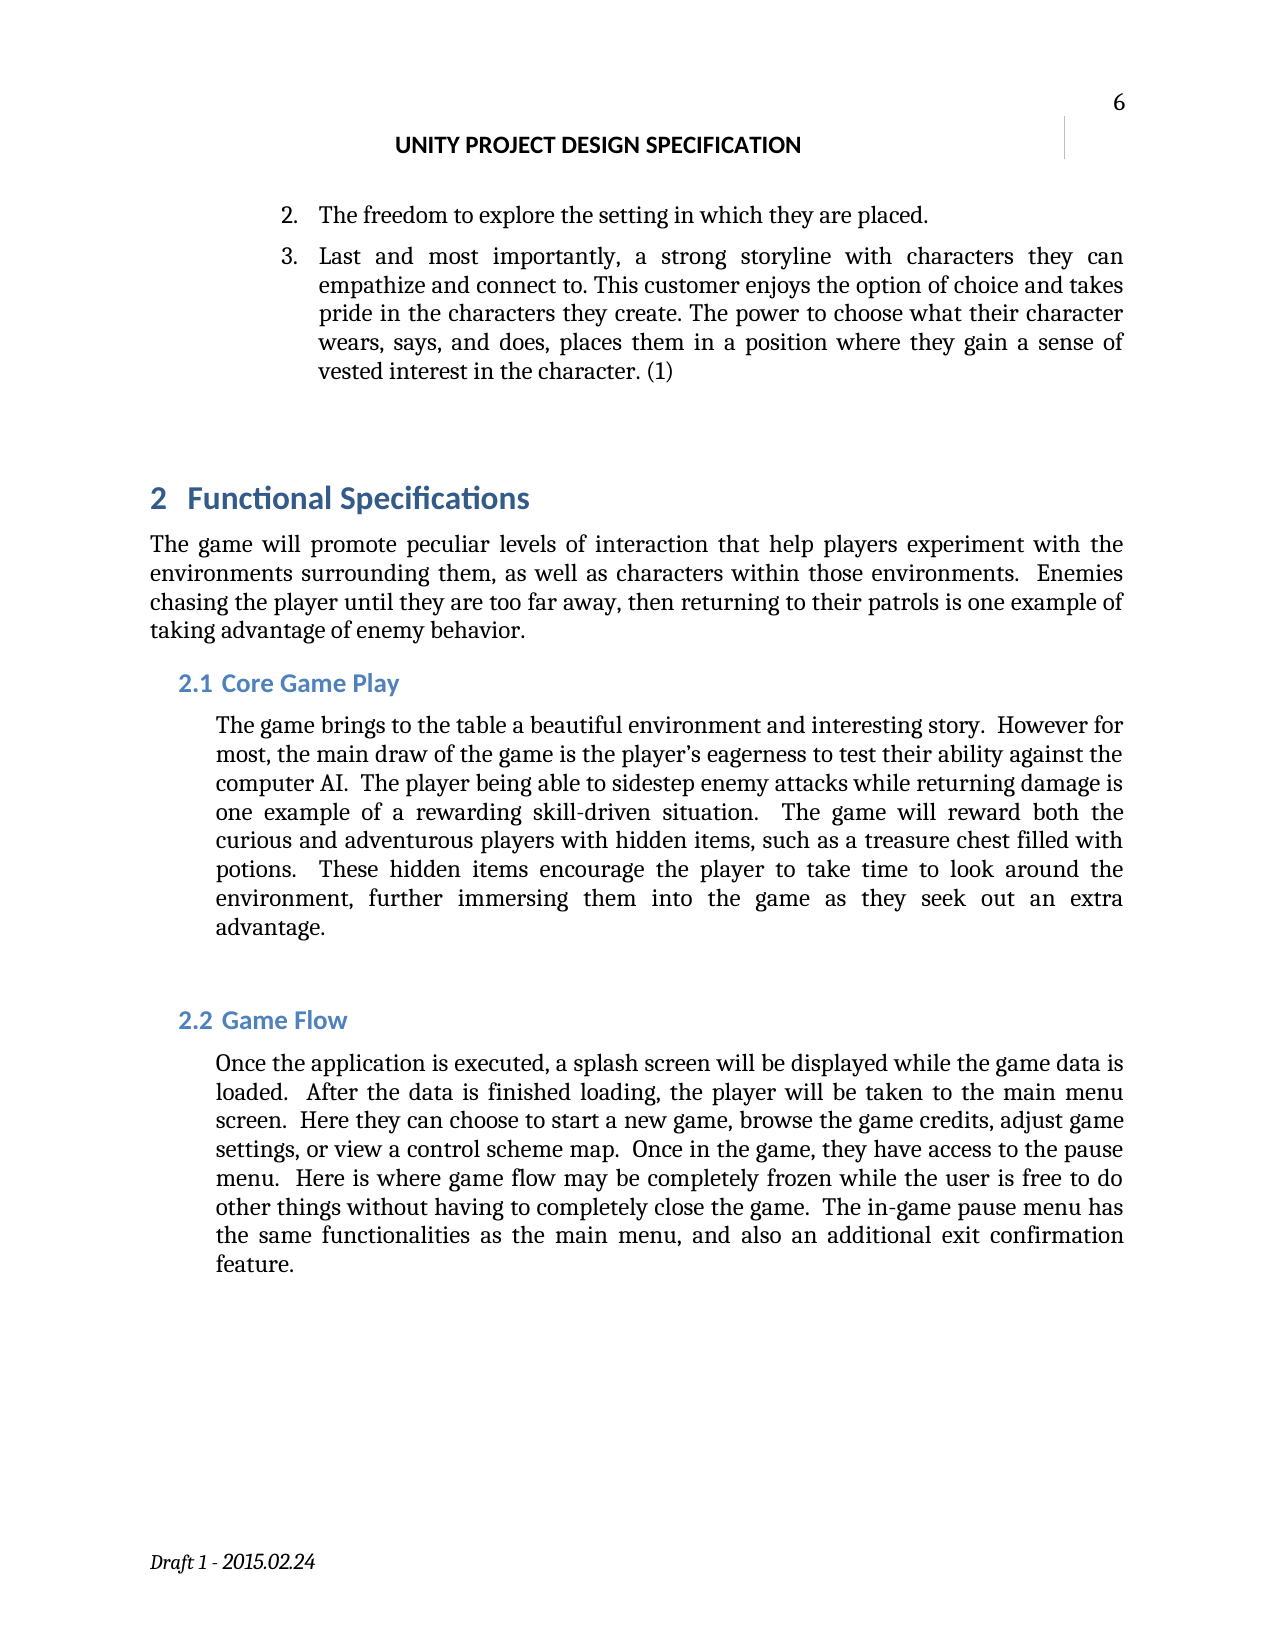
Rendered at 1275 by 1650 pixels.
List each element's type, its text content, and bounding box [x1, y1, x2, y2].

subtitle Core Game Play [178, 666, 1125, 699]
subtitle Game Flow [178, 1003, 1125, 1036]
text Once the application is executed, a splash screen will be displayed while the game data is loaded. After the data is finished loading, the player will be taken to the main menu screen. Here they can choose to start a new game, browse the game credits, adjust game settings, or view a control scheme map. Once in the game, they have access to the pause menu. Here is where game flow may be completely frozen while the user is free to do other things without having to completely close the game. The in-game pause menu has the same functionalities as the main menu, and also an additional exit confirmation feature. [216, 1049, 1125, 1279]
text The game will promote peculiar levels of interaction that help players experiment with the environments surrounding them, as well as characters within those environments. Enemies chasing the player until they are too far away, then returning to their patrols is one example of taking advantage of enemy behavior. [150, 530, 1125, 645]
list The freedom to explore the setting in which they are placed. [281, 201, 1125, 229]
list Last and most importantly, a strong storyline with characters they can empathize and connect to. This customer enjoys the option of choice and takes pride in the characters they create. The power to choose what their character wears, says, and does, places them in a position where they gain a sense of vested interest in the character. (1) [281, 242, 1125, 386]
subtitle Functional Specifications [150, 477, 1125, 517]
text The game brings to the table a beautiful environment and interesting story. However for most, the main draw of the game is the player’s eagerness to test their ability against the computer AI. The player being able to sidestep enemy attacks while returning damage is one example of a rewarding skill-driven situation. The game will reward both the curious and adventurous players with hidden items, such as a treasure chest filled with potions. These hidden items encourage the player to take time to look around the environment, further immersing them into the game as they seek out an extra advantage. [216, 711, 1125, 941]
